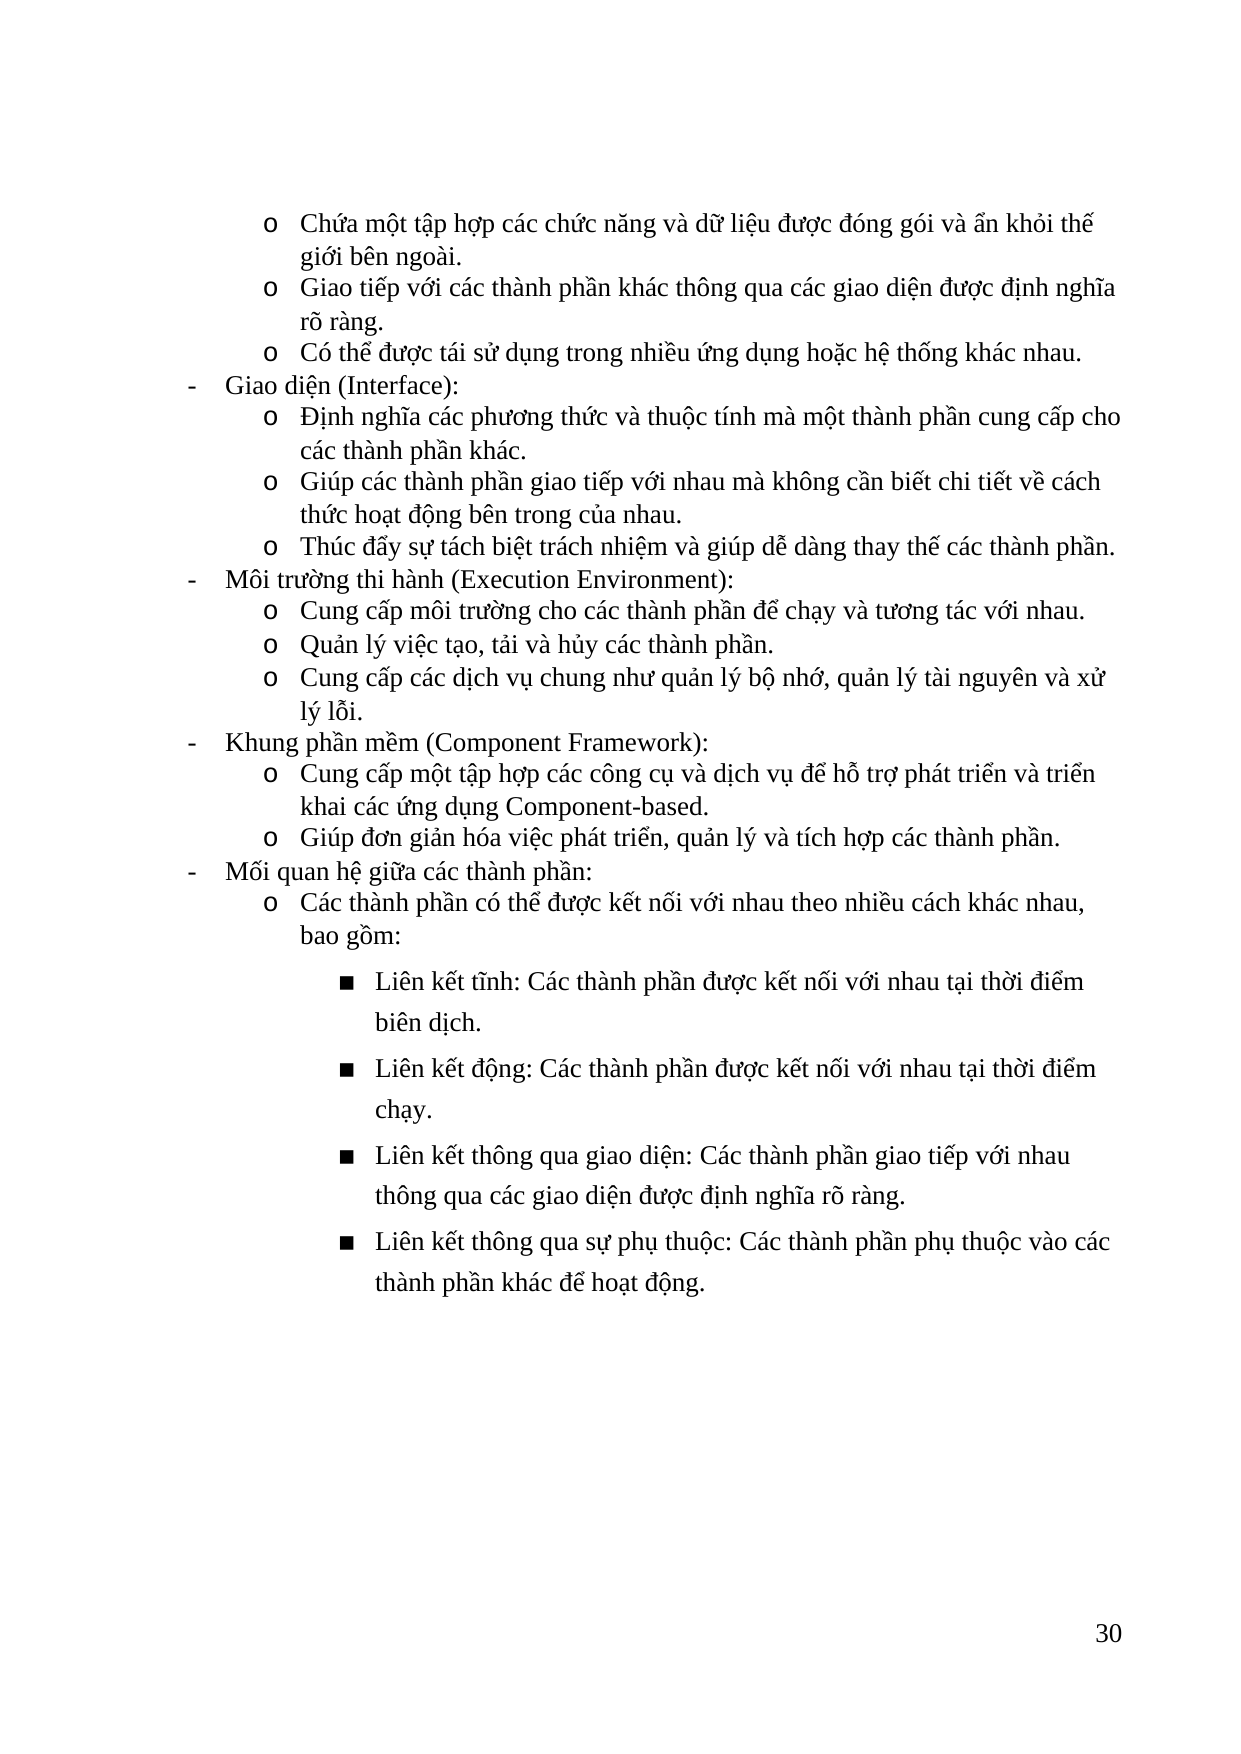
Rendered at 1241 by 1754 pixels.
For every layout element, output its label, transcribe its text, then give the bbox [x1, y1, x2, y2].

list Cung cấp các dịch vụ chung như quản lý bộ nhớ, quản lý tài nguyên và xử lý lỗi. [262, 661, 1122, 726]
list Giúp đơn giản hóa việc phát triển, quản lý và tích hợp các thành phần. [262, 821, 1122, 855]
list Định nghĩa các phương thức và thuộc tính mà một thành phần cung cấp cho các thành phần khác. [262, 401, 1122, 465]
list Giao tiếp với các thành phần khác thông qua các giao diện được định nghĩa rõ ràng. [262, 271, 1122, 336]
list Có thể được tái sử dụng trong nhiều ứng dụng hoặc hệ thống khác nhau. [262, 336, 1122, 369]
list Thúc đẩy sự tách biệt trách nhiệm và giúp dễ dàng thay thế các thành phần. [262, 530, 1122, 563]
list Cung cấp môi trường cho các thành phần để chạy và tương tác với nhau. [262, 594, 1122, 628]
list Liên kết thông qua giao diện: Các thành phần giao tiếp với nhau thông qua các giao diện được định nghĩa rõ ràng. [337, 1124, 1122, 1211]
list Khung phần mềm (Component Framework): [187, 726, 1122, 757]
list Các thành phần có thể được kết nối với nhau theo nhiều cách khác nhau, bao gồm: [262, 886, 1122, 951]
list Liên kết thông qua sự phụ thuộc: Các thành phần phụ thuộc vào các thành phần khác để hoạt động. [337, 1211, 1122, 1297]
list Giúp các thành phần giao tiếp với nhau mà không cần biết chi tiết về cách thức hoạt động bên trong của nhau. [262, 465, 1122, 530]
list Cung cấp một tập hợp các công cụ và dịch vụ để hỗ trợ phát triển và triển khai các ứng dụng Component-based. [262, 757, 1122, 821]
list Liên kết động: Các thành phần được kết nối với nhau tại thời điểm chạy. [337, 1037, 1122, 1124]
list Môi trường thi hành (Execution Environment): [187, 563, 1122, 594]
list Chứa một tập hợp các chức năng và dữ liệu được đóng gói và ẩn khỏi thế giới bên ngoài. [262, 207, 1122, 271]
list Quản lý việc tạo, tải và hủy các thành phần. [262, 628, 1122, 661]
list Giao diện (Interface): [187, 369, 1122, 401]
list Liên kết tĩnh: Các thành phần được kết nối với nhau tại thời điểm biên dịch. [337, 951, 1122, 1037]
list Mối quan hệ giữa các thành phần: [187, 855, 1122, 886]
